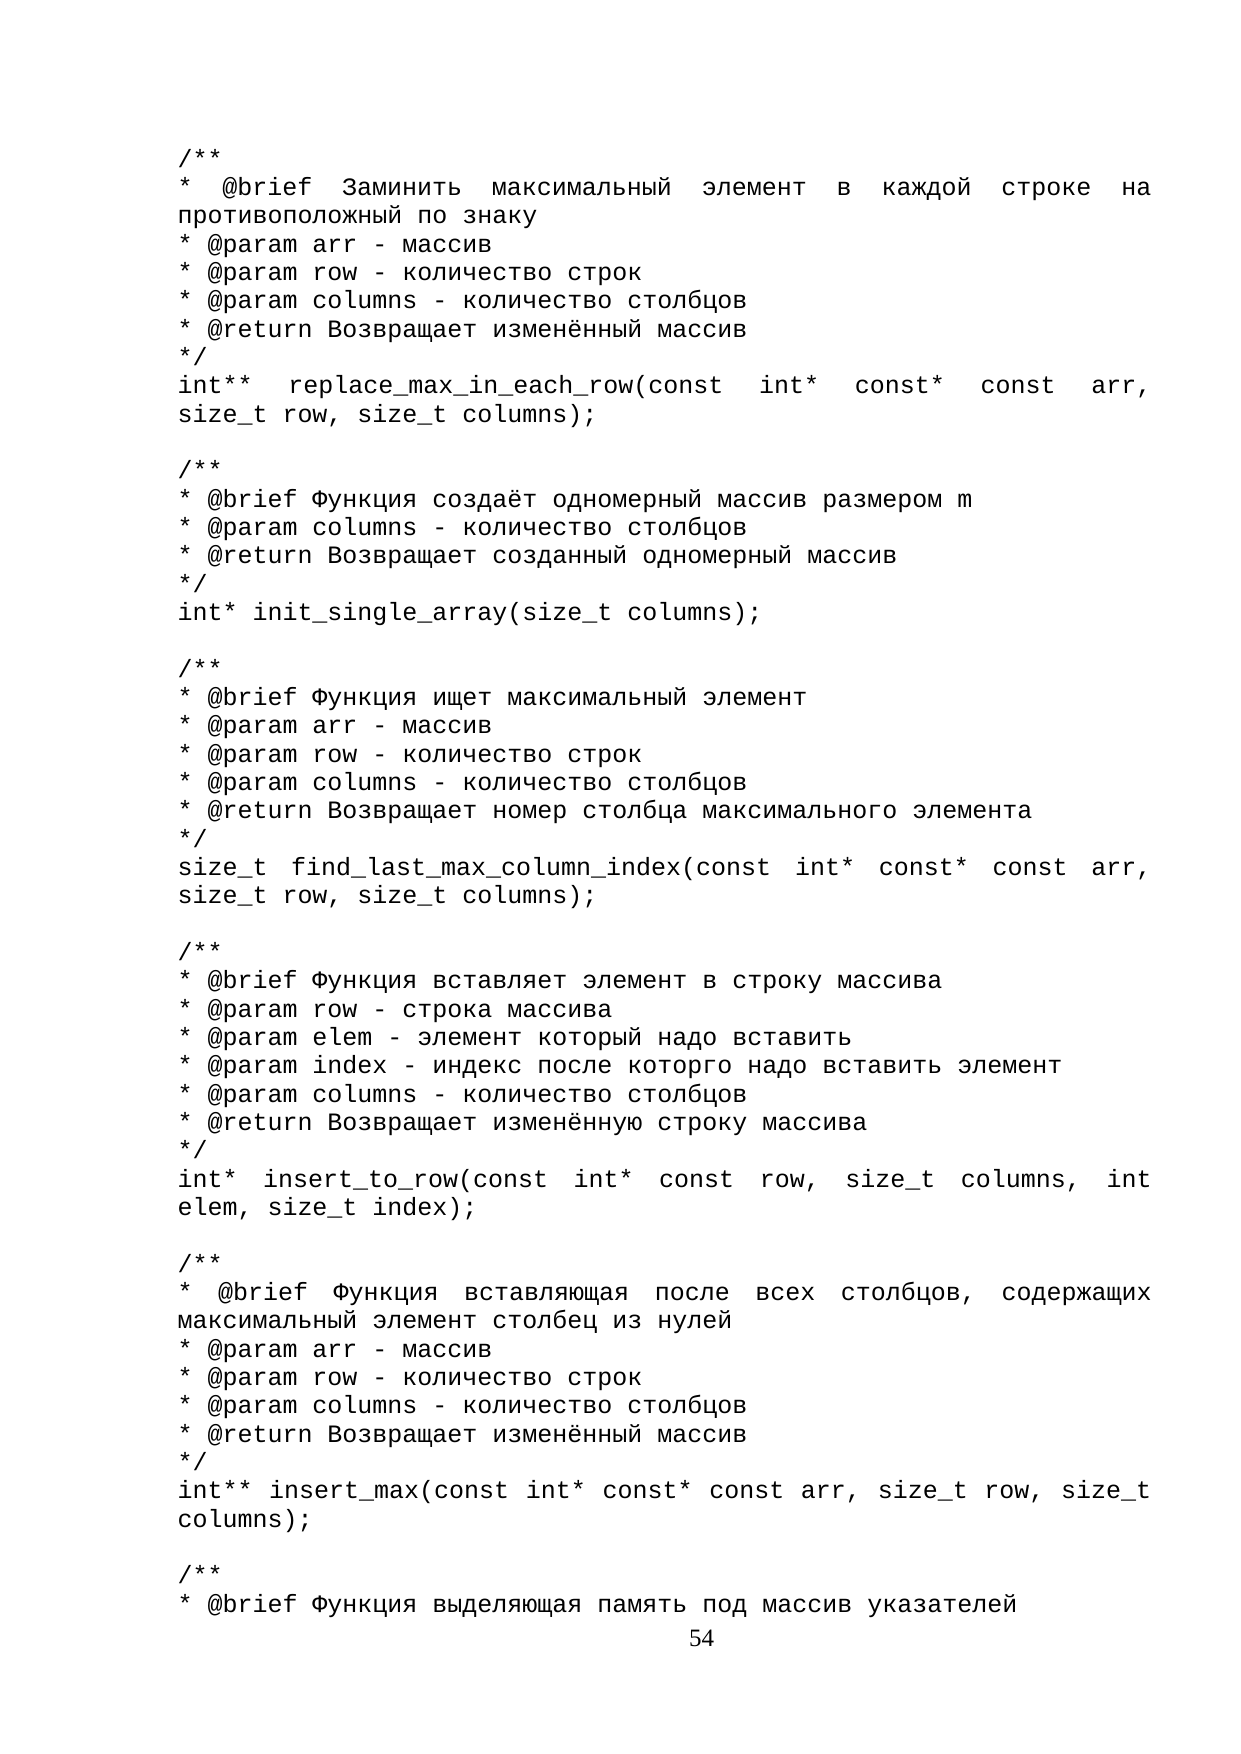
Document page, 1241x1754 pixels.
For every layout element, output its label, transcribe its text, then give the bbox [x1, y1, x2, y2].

text * @return Возвращает изменённую строку массива [177, 1110, 1152, 1138]
text int** insert_max(const int* const* const arr, size_t row, size_t columns); [177, 1478, 1152, 1535]
text * @return Возвращает изменённый массив [177, 1421, 1152, 1450]
text */ [177, 1450, 1152, 1478]
text */ [177, 345, 1152, 373]
text * @brief Функция создаёт одномерный массив размером m [177, 486, 1152, 515]
text /** [177, 940, 1152, 968]
text /** [177, 656, 1152, 685]
text * @param columns - количество столбцов [177, 515, 1152, 543]
text * @return Возвращает номер столбца максимального элемента [177, 798, 1152, 826]
text /** [177, 146, 1152, 175]
text int* insert_to_row(const int* const row, size_t columns, int elem, size_t index); [177, 1166, 1152, 1223]
text /** [177, 458, 1152, 486]
text * @param row - количество строк [177, 1365, 1152, 1393]
text int* init_single_array(size_t columns); [177, 600, 1152, 628]
text * @param arr - массив [177, 713, 1152, 741]
text */ [177, 571, 1152, 600]
text */ [177, 826, 1152, 855]
text int** replace_max_in_each_row(const int* const* const arr, size_t row, size_t columns); [177, 373, 1152, 430]
text * @param columns - количество столбцов [177, 1081, 1152, 1110]
text * @param columns - количество столбцов [177, 770, 1152, 798]
text size_t find_last_max_column_index(const int* const* const arr, size_t row, size_t columns); [177, 855, 1152, 911]
text * @param arr - массив [177, 231, 1152, 260]
text * @brief Функция вставляющая после всех столбцов, содержащих максимальный элемент столбец из нулей [177, 1280, 1152, 1336]
text * @param row - количество строк [177, 741, 1152, 770]
text * @brief Заминить максимальный элемент в каждой строке на противоположный по знаку [177, 175, 1152, 231]
text * @brief Функция выделяющая память под массив указателей [177, 1591, 1152, 1620]
text * @brief Функция ищет максимальный элемент [177, 685, 1152, 713]
text */ [177, 1138, 1152, 1166]
text * @param row - строка массива [177, 996, 1152, 1025]
text * @param elem - элемент который надо вставить [177, 1025, 1152, 1053]
text * @param row - количество строк [177, 260, 1152, 288]
text /** [177, 1563, 1152, 1591]
text /** [177, 1251, 1152, 1280]
text * @brief Функция вставляет элемент в строку массива [177, 968, 1152, 996]
text * @return Возвращает изменённый массив [177, 316, 1152, 345]
text * @param columns - количество столбцов [177, 1393, 1152, 1421]
text * @return Возвращает созданный одномерный массив [177, 543, 1152, 571]
text * @param columns - количество столбцов [177, 288, 1152, 316]
text * @param arr - массив [177, 1336, 1152, 1365]
text * @param index - индекс после которго надо вставить элемент [177, 1053, 1152, 1081]
